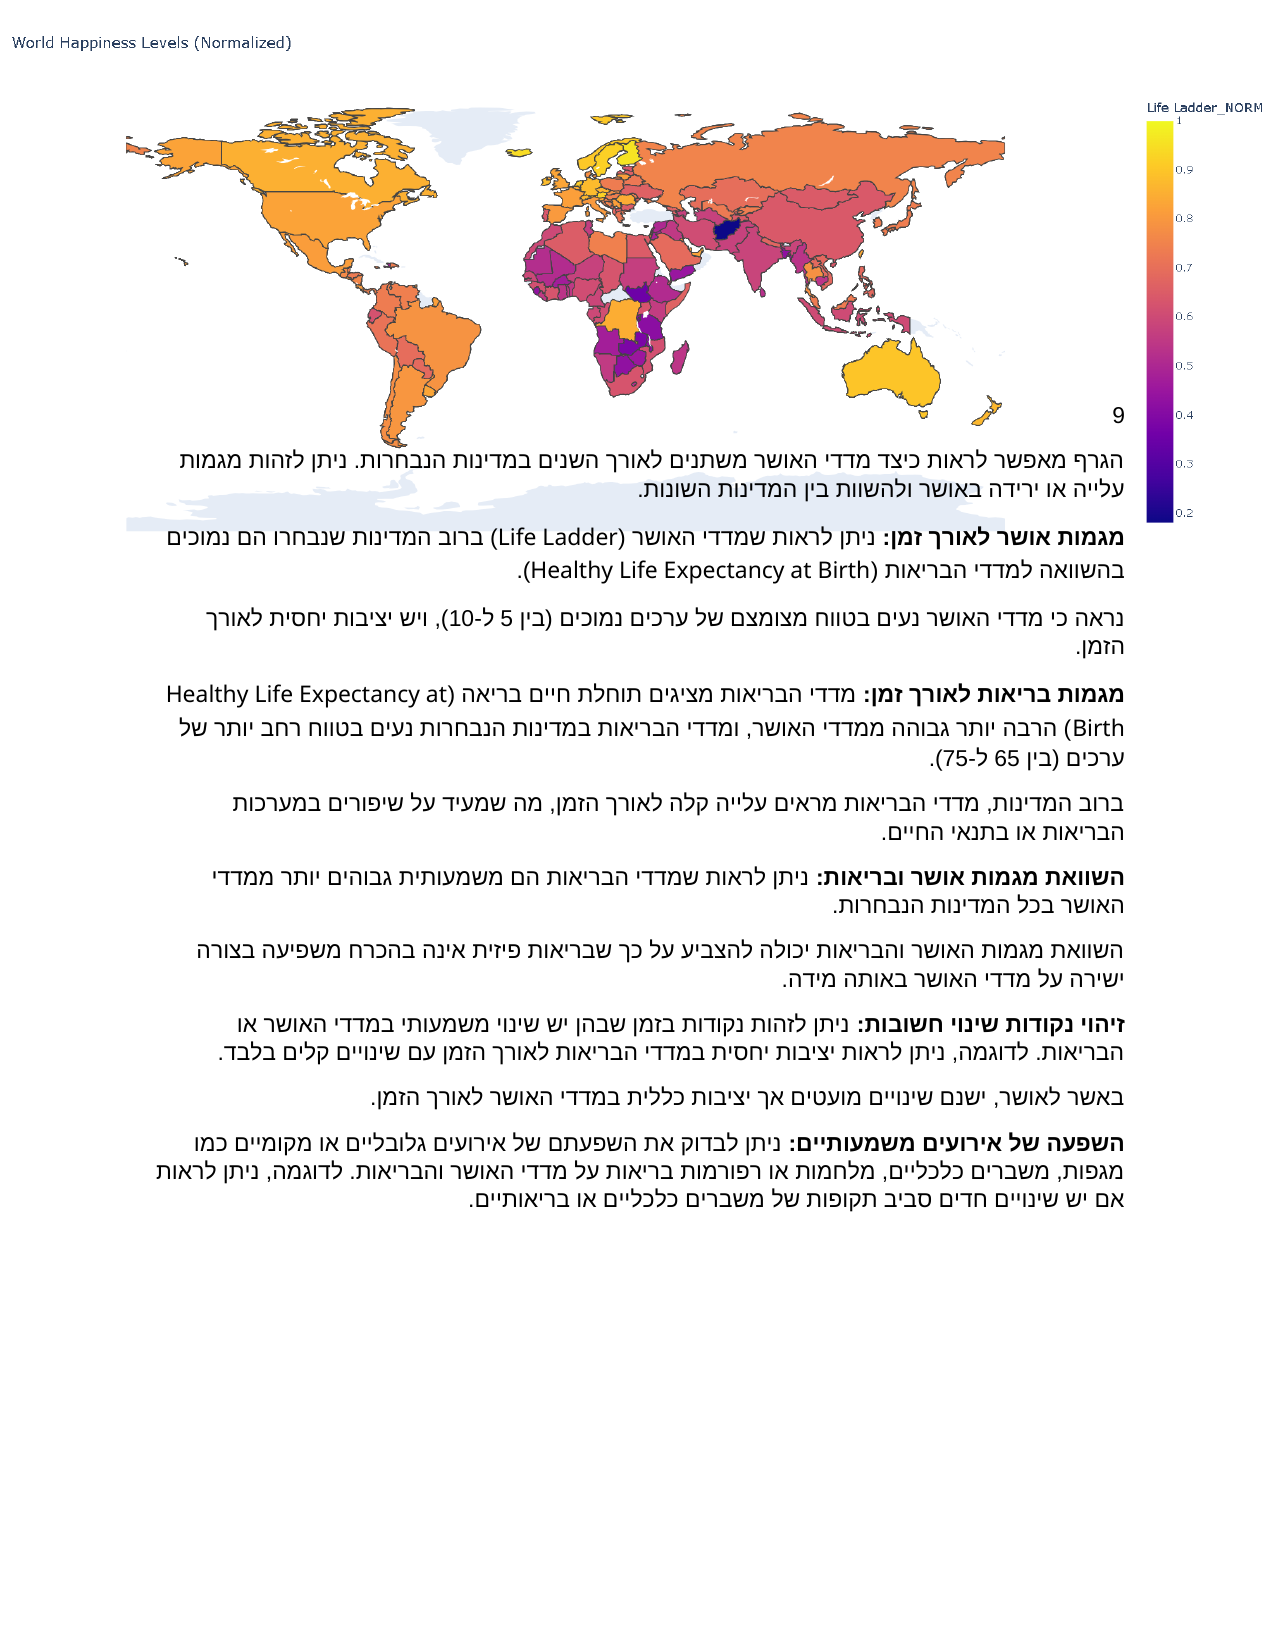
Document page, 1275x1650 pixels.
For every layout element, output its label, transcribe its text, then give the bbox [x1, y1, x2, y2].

text מגמות אושר לאורך זמן: ניתן לראות שמדדי האושר (Life Ladder) ברוב המדינות שנבחרו הם נמוכים בהשוואה למדדי הבריאות (Healthy Life Expectancy at Birth). [150, 521, 1125, 585]
text הגרף מאפשר לראות כיצד מדדי האושר משתנים לאורך השנים במדינות הנבחרות. ניתן לזהות מגמות עלייה או ירידה באושר ולהשוות בין המדינות השונות. [150, 447, 1125, 502]
text השוואת מגמות האושר והבריאות יכולה להצביע על כך שבריאות פיזית אינה בהכרח משפיעה בצורה ישירה על מדדי האושר באותה מידה. [150, 937, 1125, 992]
text נראה כי מדדי האושר נעים בטווח מצומצם של ערכים נמוכים (בין 5 ל-10), ויש יציבות יחסית לאורך הזמן. [150, 604, 1125, 659]
picture [0, 14, 1271, 534]
text השפעה של אירועים משמעותיים: ניתן לבדוק את השפעתם של אירועים גלובליים או מקומיים כמו מגפות, משברים כלכליים, מלחמות או רפורמות בריאות על מדדי האושר והבריאות. לדוגמה, ניתן לראות אם יש שינויים חדים סביב תקופות של משברים כלכליים או בריאותיים. [150, 1129, 1125, 1213]
text מגמות בריאות לאורך זמן: מדדי הבריאות מציגים תוחלת חיים בריאה (Healthy Life Expectancy at Birth) הרבה יותר גבוהה ממדדי האושר, ומדדי הבריאות במדינות הנבחרות נעים בטווח רחב יותר של ערכים (בין 65 ל-75). [150, 678, 1125, 771]
text ברוב המדינות, מדדי הבריאות מראים עלייה קלה לאורך הזמן, מה שמעיד על שיפורים במערכות הבריאות או בתנאי החיים. [150, 790, 1125, 845]
text השוואת מגמות אושר ובריאות: ניתן לראות שמדדי הבריאות הם משמעותית גבוהים יותר ממדדי האושר בכל המדינות הנבחרות. [150, 864, 1125, 918]
text זיהוי נקודות שינוי חשובות: ניתן לזהות נקודות בזמן שבהן יש שינוי משמעותי במדדי האושר או הבריאות. לדוגמה, ניתן לראות יציבות יחסית במדדי הבריאות לאורך הזמן עם שינויים קלים בלבד. [150, 1011, 1125, 1066]
text באשר לאושר, ישנם שינויים מועטים אך יציבות כללית במדדי האושר לאורך הזמן. [150, 1084, 1125, 1111]
text 9 [150, 402, 1125, 428]
